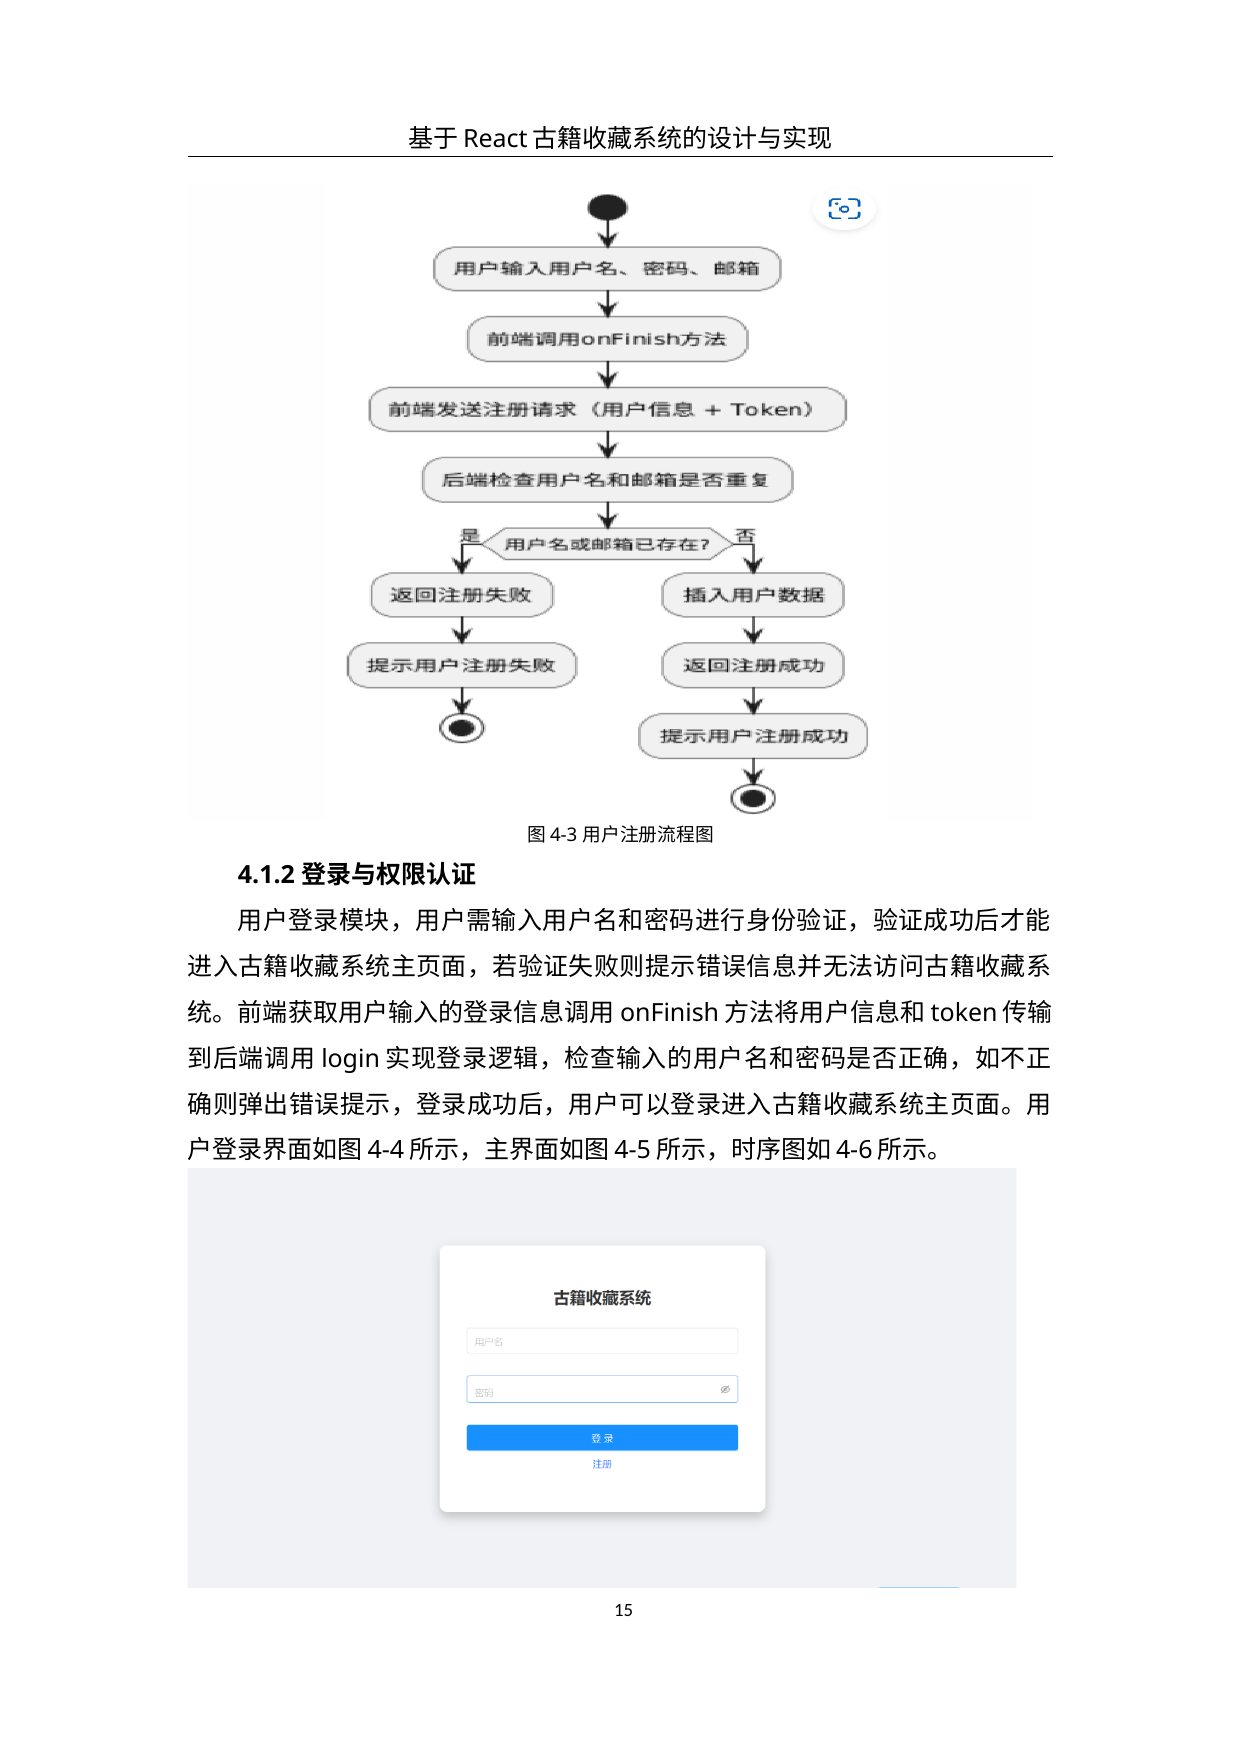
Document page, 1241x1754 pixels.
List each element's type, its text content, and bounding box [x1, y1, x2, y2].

text 用户登录模块，用户需输入用户名和密码进行身份验证，验证成功后才能进入古籍收藏系统主页面，若验证失败则提示错误信息并无法访问古籍收藏系统。前端获取用户输入的登录信息调用onFinish方法将用户信息和token传输到后端调用login实现登录逻辑，检查输入的用户名和密码是否正确，如不正确则弹出错误提示，登录成功后，用户可以登录进入古籍收藏系统主页面。用户登录界面如图4-4所示，主界面如图4-5所示，时序图如4-6所示。 [187, 893, 1053, 1168]
text 图 4-3 用户注册流程图 [187, 820, 1053, 847]
picture [187, 1168, 1017, 1588]
picture [187, 184, 1034, 820]
text 4.1.2 登录与权限认证 [187, 847, 1053, 893]
